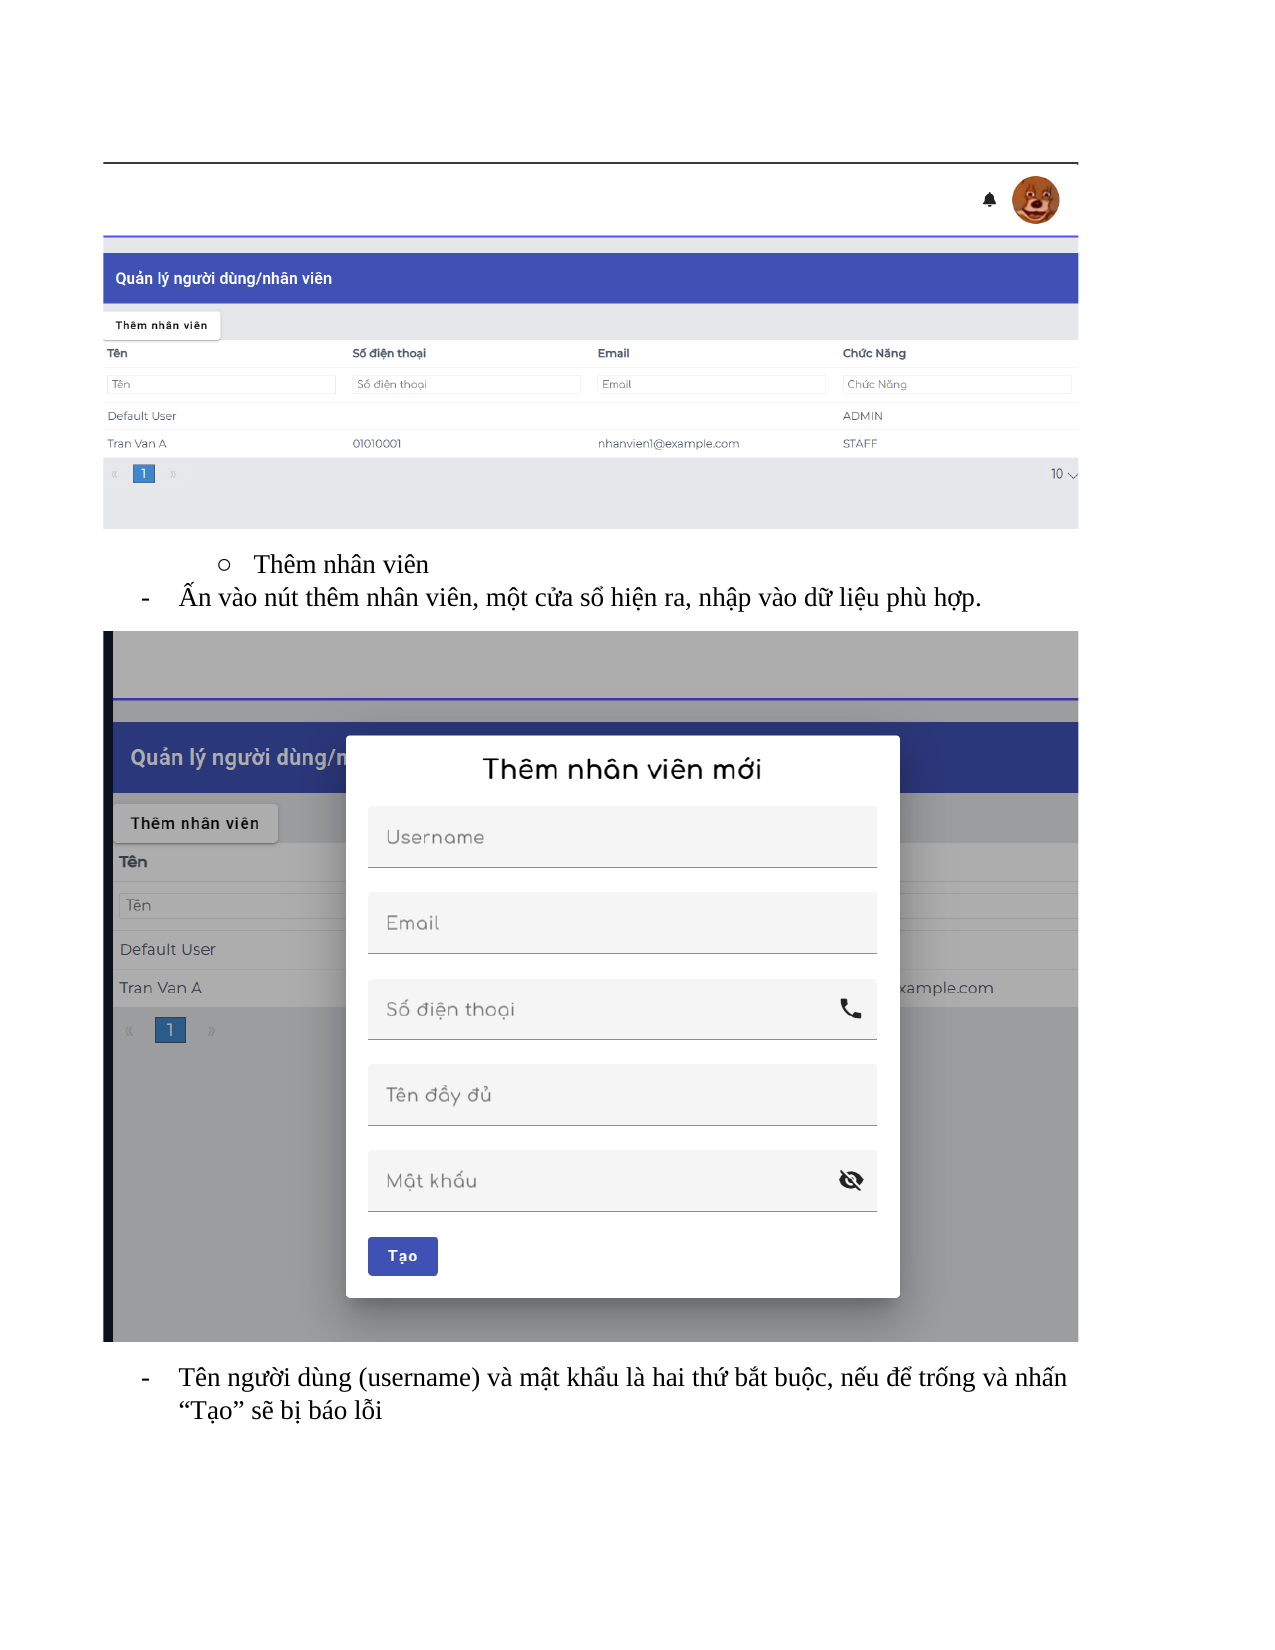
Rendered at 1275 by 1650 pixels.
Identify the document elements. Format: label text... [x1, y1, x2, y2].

picture [103, 162, 1079, 529]
list Thêm nhân viên [216, 548, 1125, 579]
list Tên người dùng (username) và mật khẩu là hai thứ bắt buộc, nếu để trống và nhấn “Tạo” sẽ bị báo lỗi [141, 1361, 1125, 1426]
list Ấn vào nút thêm nhân viên, một cửa sổ hiện ra, nhập vào dữ liệu phù hợp. [141, 581, 1125, 613]
picture [103, 631, 1079, 1342]
